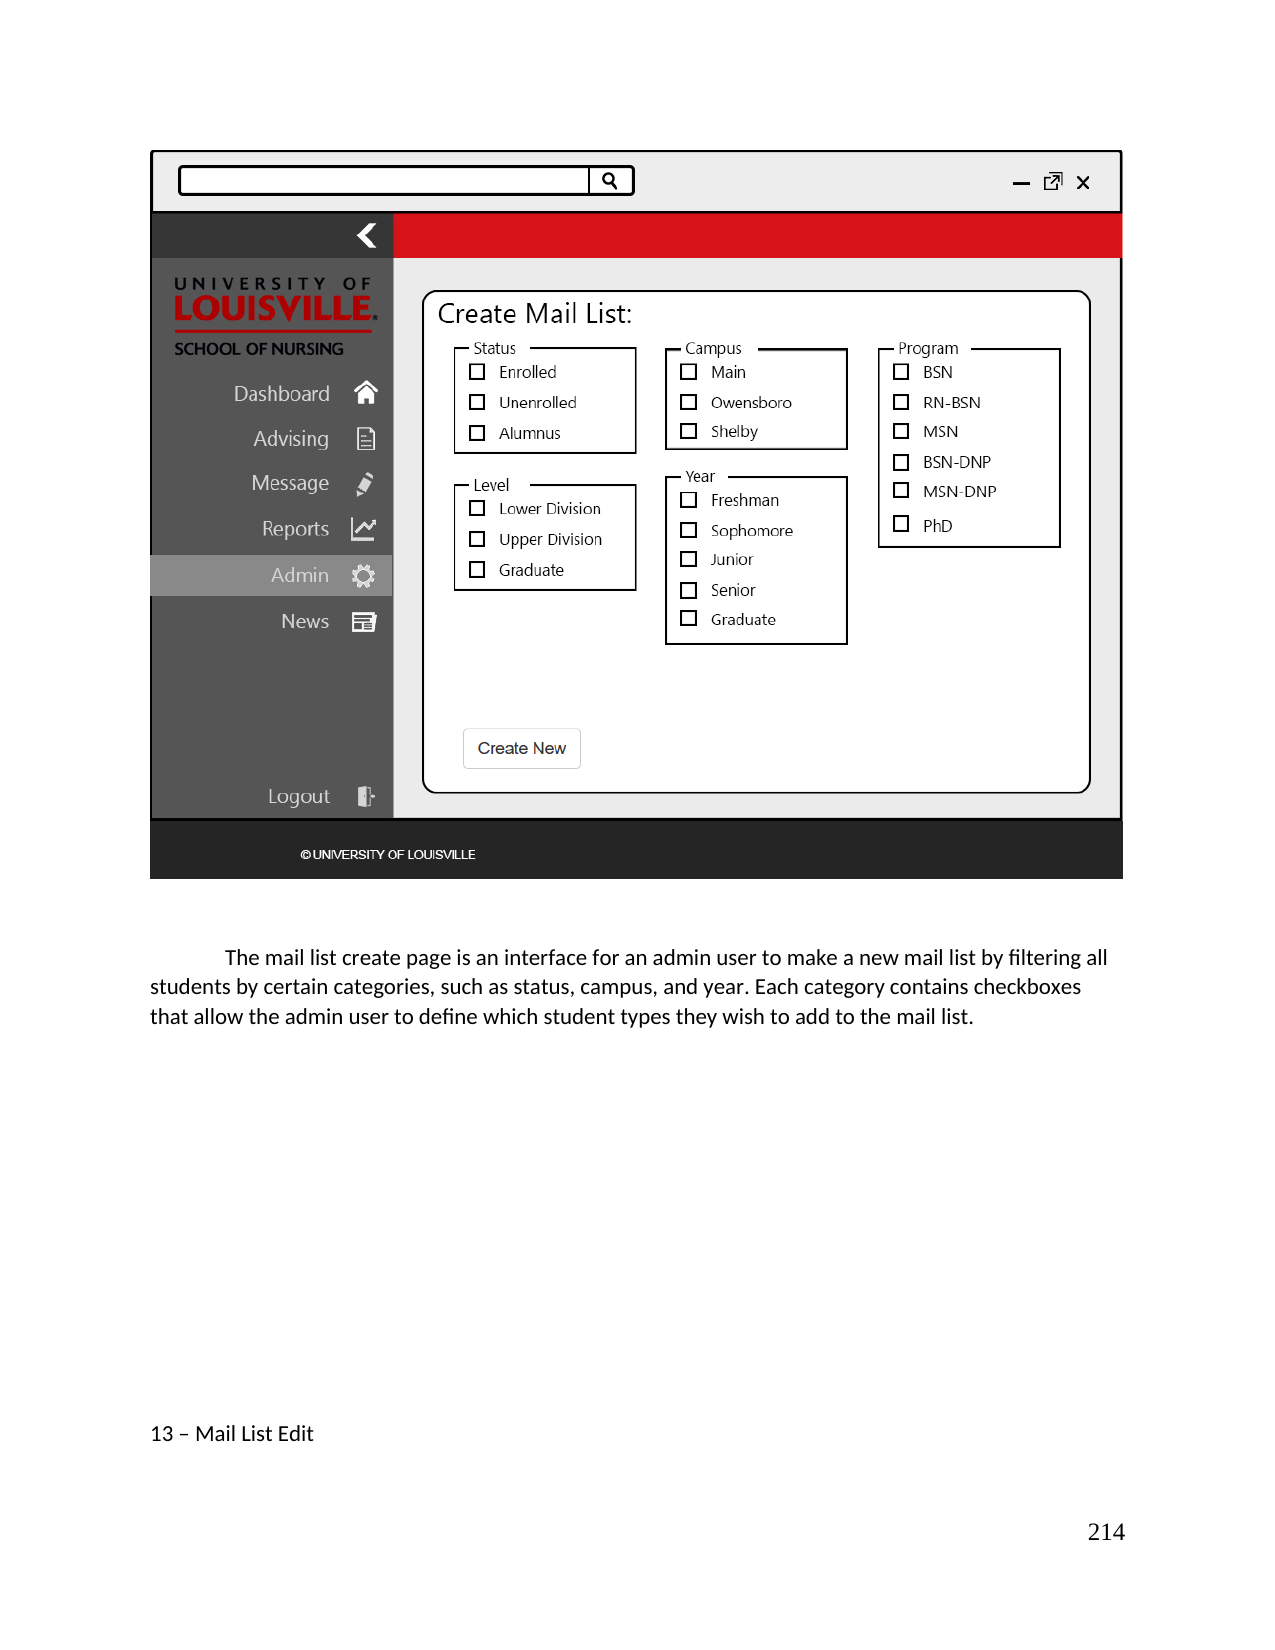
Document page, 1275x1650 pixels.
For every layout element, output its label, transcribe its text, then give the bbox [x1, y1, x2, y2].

text 13 – Mail List Edit [150, 1419, 1125, 1447]
text The mail list create page is an interface for an admin user to make a new mail list by filtering all students by certain categories, such as status, campus, and year. Each category contains checkboxes that allow the admin user to define which student types they wish to add to the mail list. [150, 943, 1125, 1030]
picture [150, 150, 1123, 879]
